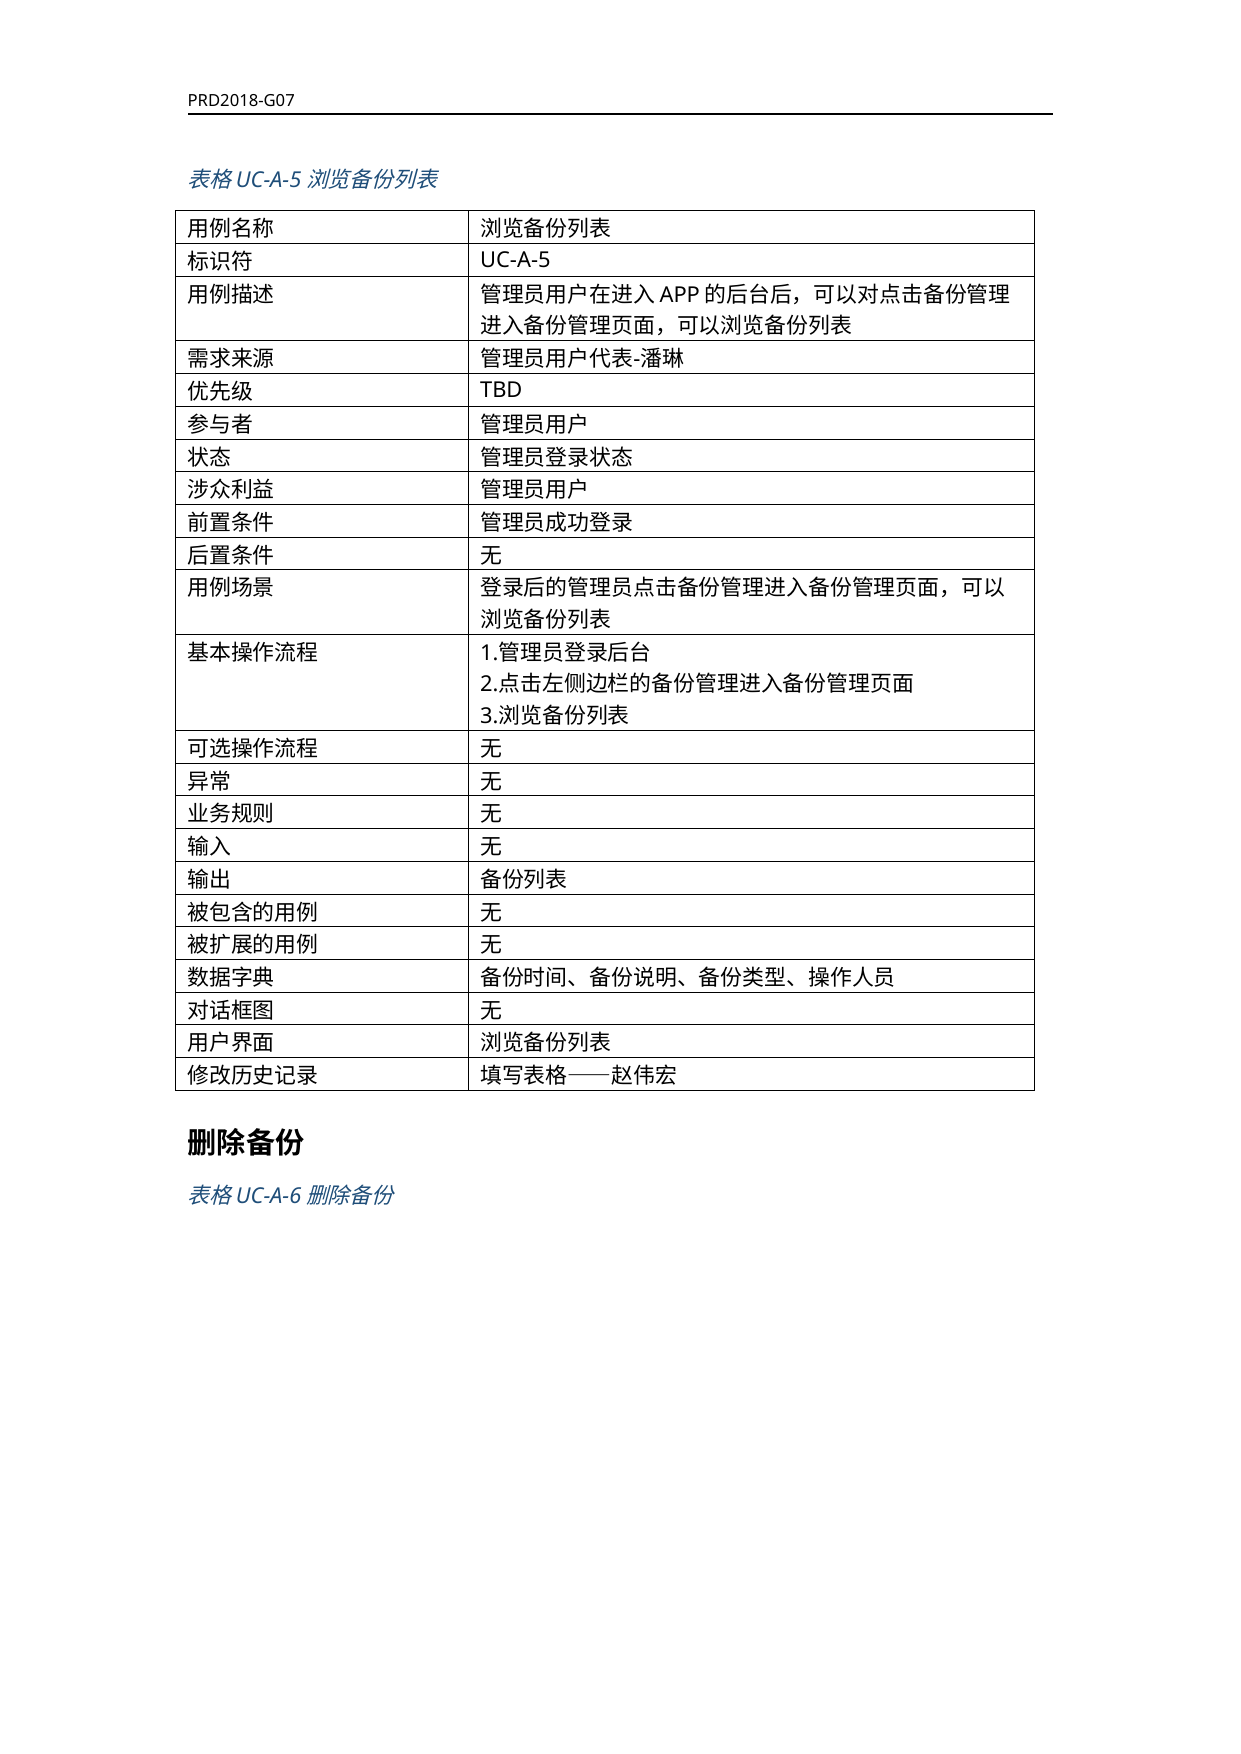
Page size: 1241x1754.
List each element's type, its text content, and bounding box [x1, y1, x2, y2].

table_cell 状态 [176, 440, 468, 471]
table_cell 1.管理员登录后台 2.点击左侧边栏的备份管理进入备份管理页面 3.浏览备份列表 [469, 635, 1034, 730]
subtitle 表格UC-A-5浏览备份列表 [187, 162, 1053, 194]
table_cell 修改历史记录 [176, 1058, 468, 1090]
table_cell 异常 [176, 764, 468, 795]
table_header 浏览备份列表 [469, 211, 1034, 243]
table_cell 无 [469, 829, 1034, 861]
table_cell 被包含的用例 [176, 895, 468, 926]
table_cell 被扩展的用例 [176, 927, 468, 959]
table_cell 用例场景 [176, 570, 468, 634]
table_cell 输出 [176, 862, 468, 893]
table_cell 参与者 [176, 407, 468, 438]
table_cell 填写表格——赵伟宏 [469, 1058, 1034, 1090]
table_cell 数据字典 [176, 960, 468, 992]
table_header 用例名称 [176, 211, 468, 243]
table_cell 登录后的管理员点击备份管理进入备份管理页面，可以浏览备份列表 [469, 570, 1034, 634]
table_cell UC-A-5 [469, 244, 1034, 276]
table_cell 无 [469, 764, 1034, 795]
table_cell 基本操作流程 [176, 635, 468, 730]
table_cell 前置条件 [176, 505, 468, 537]
table_cell 无 [469, 993, 1034, 1024]
table_cell 备份时间、备份说明、备份类型、操作人员 [469, 960, 1034, 992]
subtitle 表格UC-A-6删除备份 [187, 1178, 1053, 1210]
text 删除备份 [187, 199, 1053, 1174]
table_cell 需求来源 [176, 341, 468, 373]
table_cell 管理员用户在进入APP的后台后，可以对点击备份管理进入备份管理页面，可以浏览备份列表 [469, 277, 1034, 340]
table_cell 输入 [176, 829, 468, 861]
table_cell 业务规则 [176, 796, 468, 828]
table_cell 无 [469, 538, 1034, 569]
table_cell 管理员用户 [469, 472, 1034, 504]
table_cell 浏览备份列表 [469, 1025, 1034, 1057]
table_cell 无 [469, 895, 1034, 926]
table_cell 可选操作流程 [176, 731, 468, 763]
table_cell TBD [469, 374, 1034, 406]
table_cell 涉众利益 [176, 472, 468, 504]
table_cell 管理员成功登录 [469, 505, 1034, 537]
table_cell 管理员用户 [469, 407, 1034, 438]
table_cell 优先级 [176, 374, 468, 406]
table_cell 管理员登录状态 [469, 440, 1034, 471]
table_cell 无 [469, 796, 1034, 828]
table_cell 无 [469, 731, 1034, 763]
table_cell 用户界面 [176, 1025, 468, 1057]
table_cell 用例描述 [176, 277, 468, 340]
table_cell 无 [469, 927, 1034, 959]
table_cell 后置条件 [176, 538, 468, 569]
table_cell 备份列表 [469, 862, 1034, 893]
table_cell 管理员用户代表-潘琳 [469, 341, 1034, 373]
table_cell 对话框图 [176, 993, 468, 1024]
table_cell 标识符 [176, 244, 468, 276]
